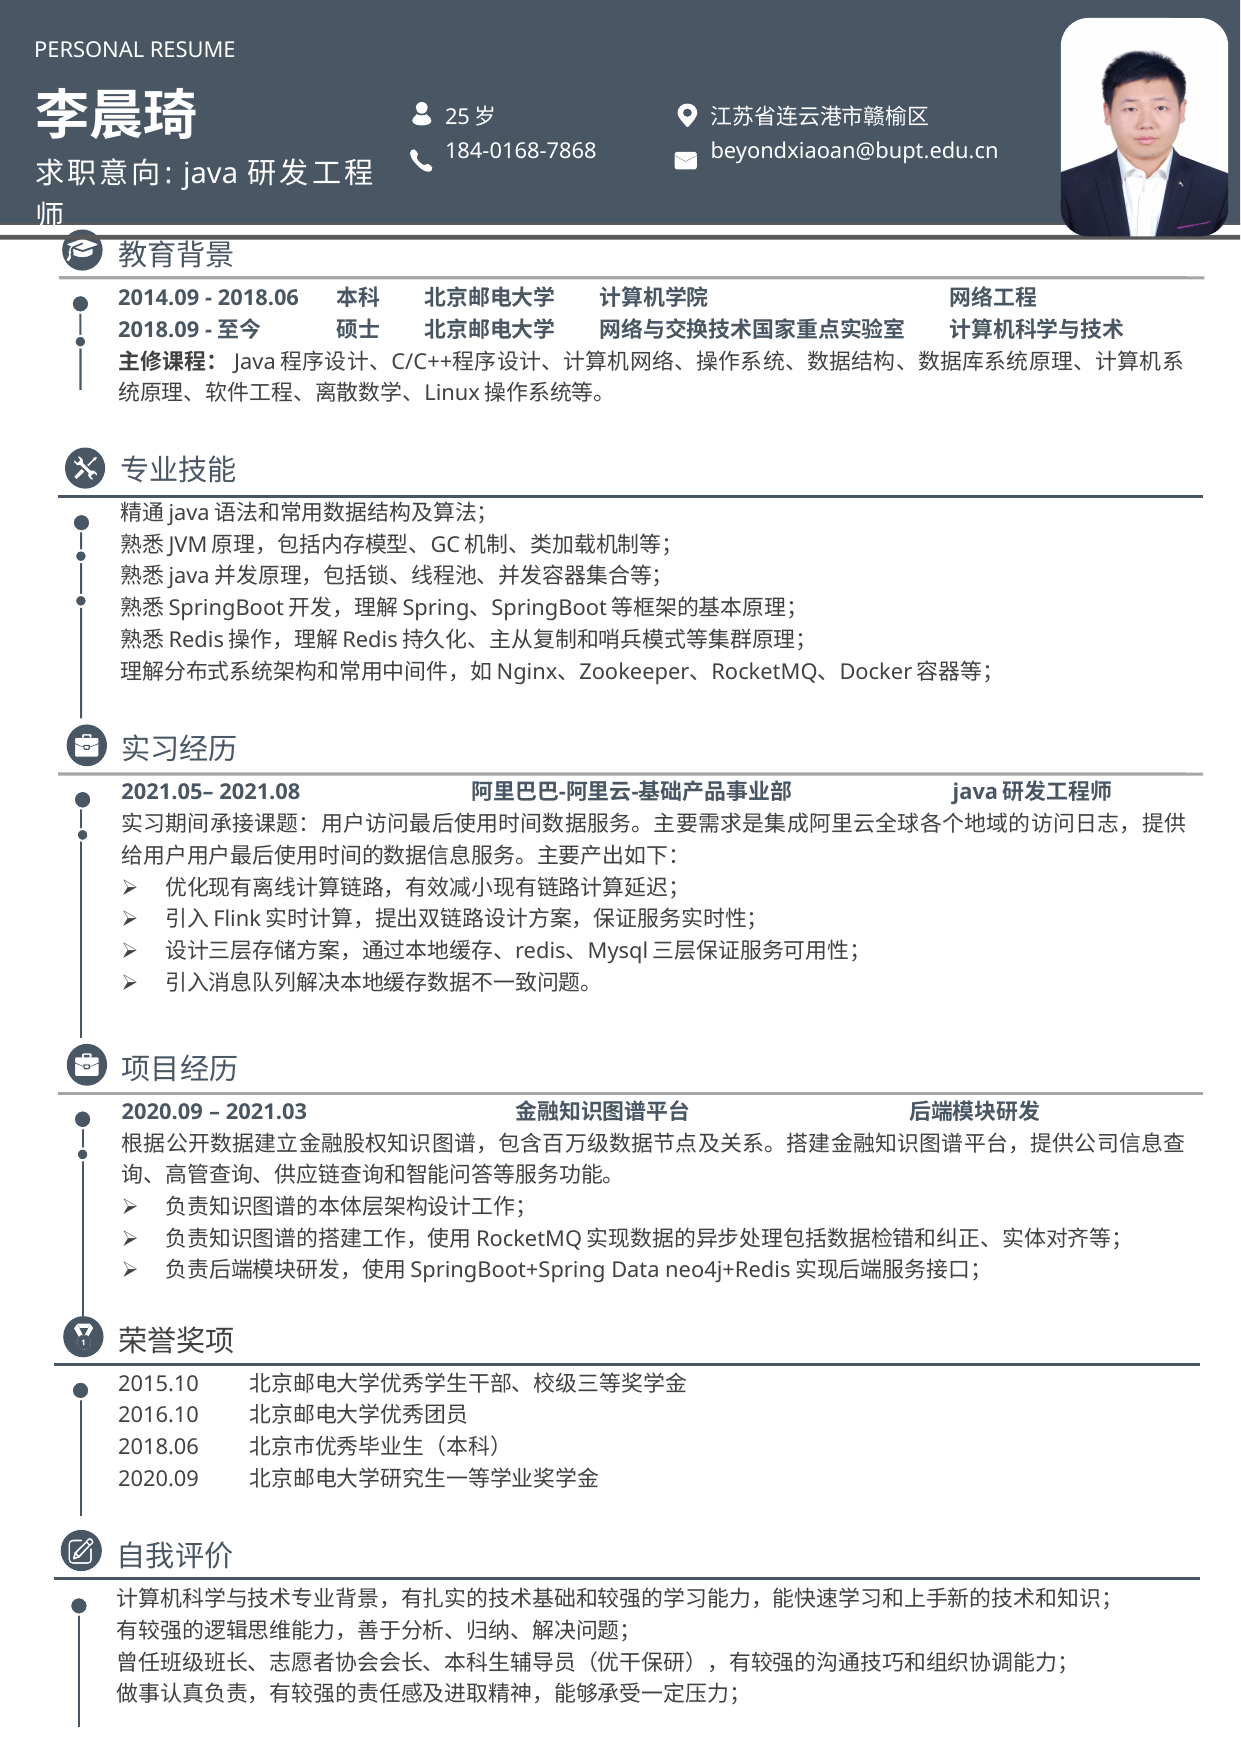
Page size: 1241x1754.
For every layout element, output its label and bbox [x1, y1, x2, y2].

picture [1060, 17, 1229, 237]
